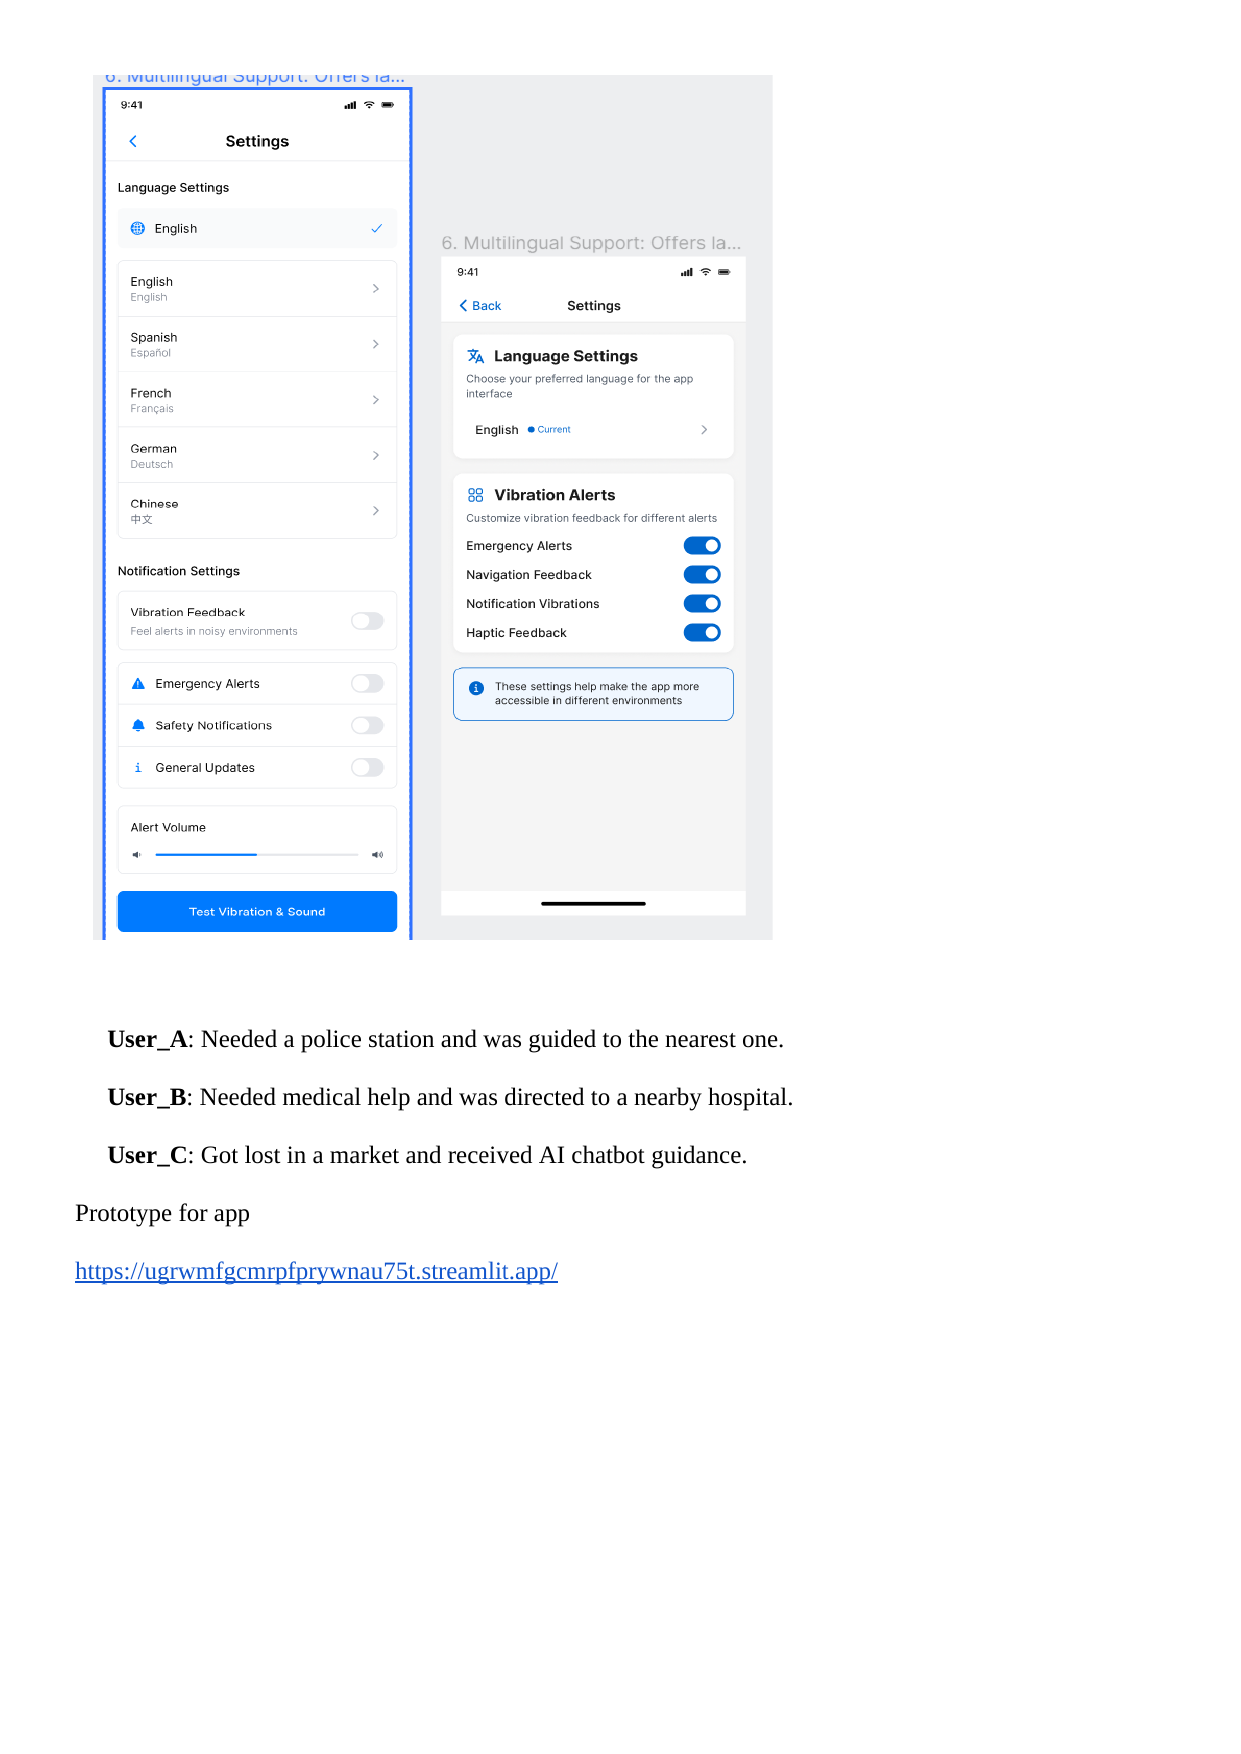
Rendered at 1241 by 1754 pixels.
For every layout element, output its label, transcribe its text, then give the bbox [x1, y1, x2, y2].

text  User_B: Needed medical help and was directed to a nearby hospital. [75, 1082, 1165, 1111]
text https://ugrwmfgcmrpfprywnau75t.streamlit.app/ [75, 1256, 1165, 1285]
picture [93, 75, 773, 940]
text  User_C: Got lost in a market and received AI chatbot guidance. [75, 1140, 1165, 1169]
text Prototype for app [75, 1198, 1165, 1227]
text  User_A: Needed a police station and was guided to the nearest one. [75, 1024, 1165, 1053]
